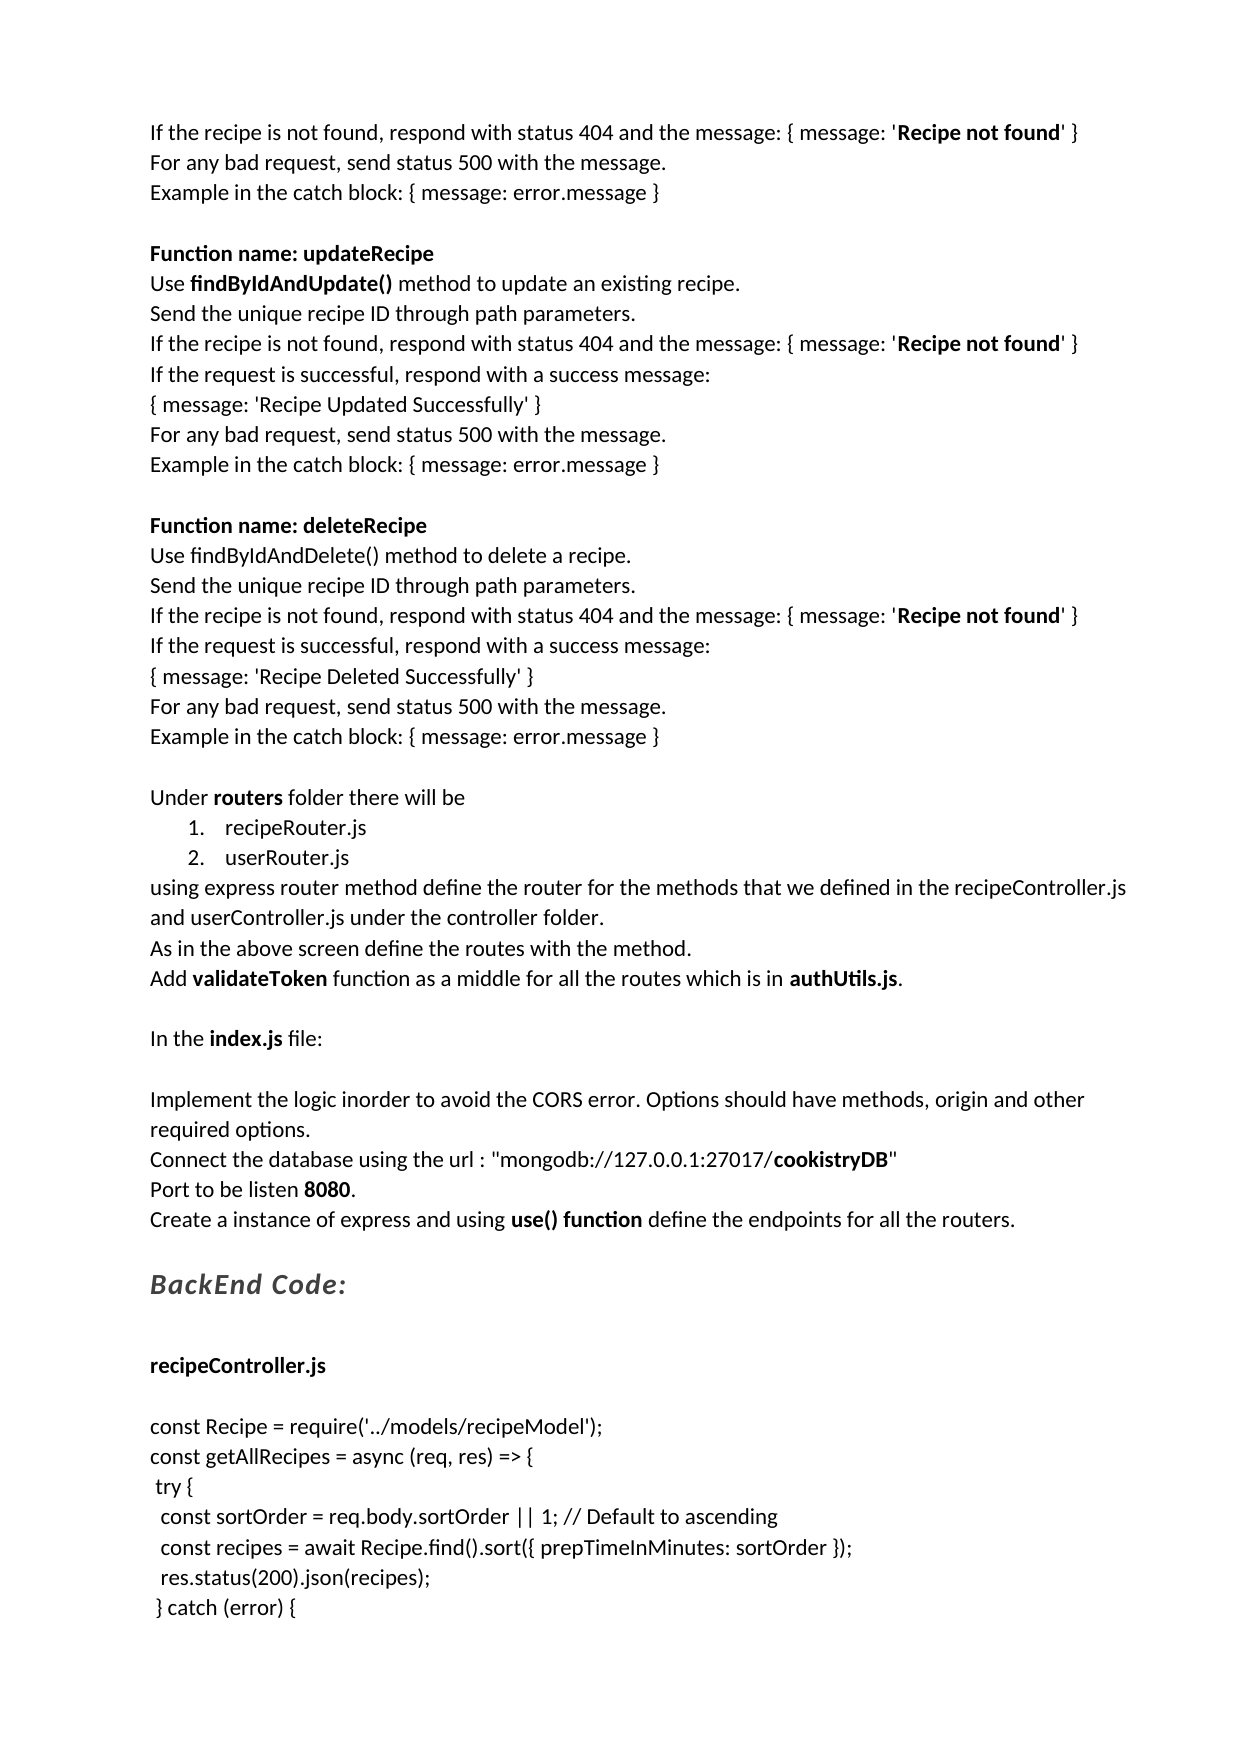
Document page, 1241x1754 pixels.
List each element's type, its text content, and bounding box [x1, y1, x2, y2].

text Function name: deleteRecipe [150, 511, 1152, 539]
text Add validateToken function as a middle for all the routes which is in authUtils.js. [150, 964, 1152, 992]
text For any bad request, send status 500 with the message. [150, 692, 1152, 720]
text using express router method define the router for the methods that we defined in the recipeController.js and userController.js under the controller folder. [150, 873, 1152, 932]
text If the recipe is not found, respond with status 404 and the message: { message: 'Recipe not found' } [150, 601, 1152, 629]
text Connect the database using the url : "mongodb://127.0.0.1:27017/cookistryDB" [150, 1145, 1152, 1173]
text const recipes = await Recipe.find().sort({ prepTimeInMinutes: sortOrder }); [150, 1533, 1152, 1561]
text As in the above screen define the routes with the method. [150, 934, 1152, 962]
text Create a instance of express and using use() function define the endpoints for all the routers. [150, 1206, 1152, 1234]
text Function name: updateRecipe [150, 239, 1152, 267]
text Use findByIdAndUpdate() method to update an existing recipe. [150, 269, 1152, 297]
list userRouter.js [187, 843, 1152, 871]
text For any bad request, send status 500 with the message. [150, 148, 1152, 176]
subtitle BackEnd Code: [150, 1266, 1152, 1302]
text Send the unique recipe ID through path parameters. [150, 571, 1152, 599]
text In the index.js file: [150, 1024, 1152, 1052]
text } catch (error) { [150, 1593, 1152, 1621]
text If the recipe is not found, respond with status 404 and the message: { message: 'Recipe not found' } [150, 329, 1152, 358]
text { message: 'Recipe Updated Successfully' } [150, 390, 1152, 418]
text Implement the logic inorder to avoid the CORS error. Options should have methods, origin and other required options. [150, 1085, 1152, 1143]
text Example in the catch block: { message: error.message } [150, 450, 1152, 478]
text const Recipe = require('../models/recipeModel'); [150, 1412, 1152, 1440]
text const getAllRecipes = async (req, res) => { [150, 1442, 1152, 1470]
text Use findByIdAndDelete() method to delete a recipe. [150, 541, 1152, 569]
text If the request is successful, respond with a success message: [150, 360, 1152, 388]
text If the request is successful, respond with a success message: [150, 632, 1152, 660]
list recipeRouter.js [187, 813, 1152, 841]
text Example in the catch block: { message: error.message } [150, 178, 1152, 207]
text For any bad request, send status 500 with the message. [150, 420, 1152, 448]
text Under routers folder there will be [150, 783, 1152, 811]
text recipeController.js [150, 1351, 1152, 1379]
text If the recipe is not found, respond with status 404 and the message: { message: 'Recipe not found' } [150, 118, 1152, 146]
text Send the unique recipe ID through path parameters. [150, 299, 1152, 327]
text { message: 'Recipe Deleted Successfully' } [150, 662, 1152, 690]
text try { [150, 1472, 1152, 1500]
text Example in the catch block: { message: error.message } [150, 722, 1152, 750]
text Port to be listen 8080. [150, 1175, 1152, 1203]
text res.status(200).json(recipes); [150, 1563, 1152, 1591]
text const sortOrder = req.body.sortOrder || 1; // Default to ascending [150, 1502, 1152, 1530]
